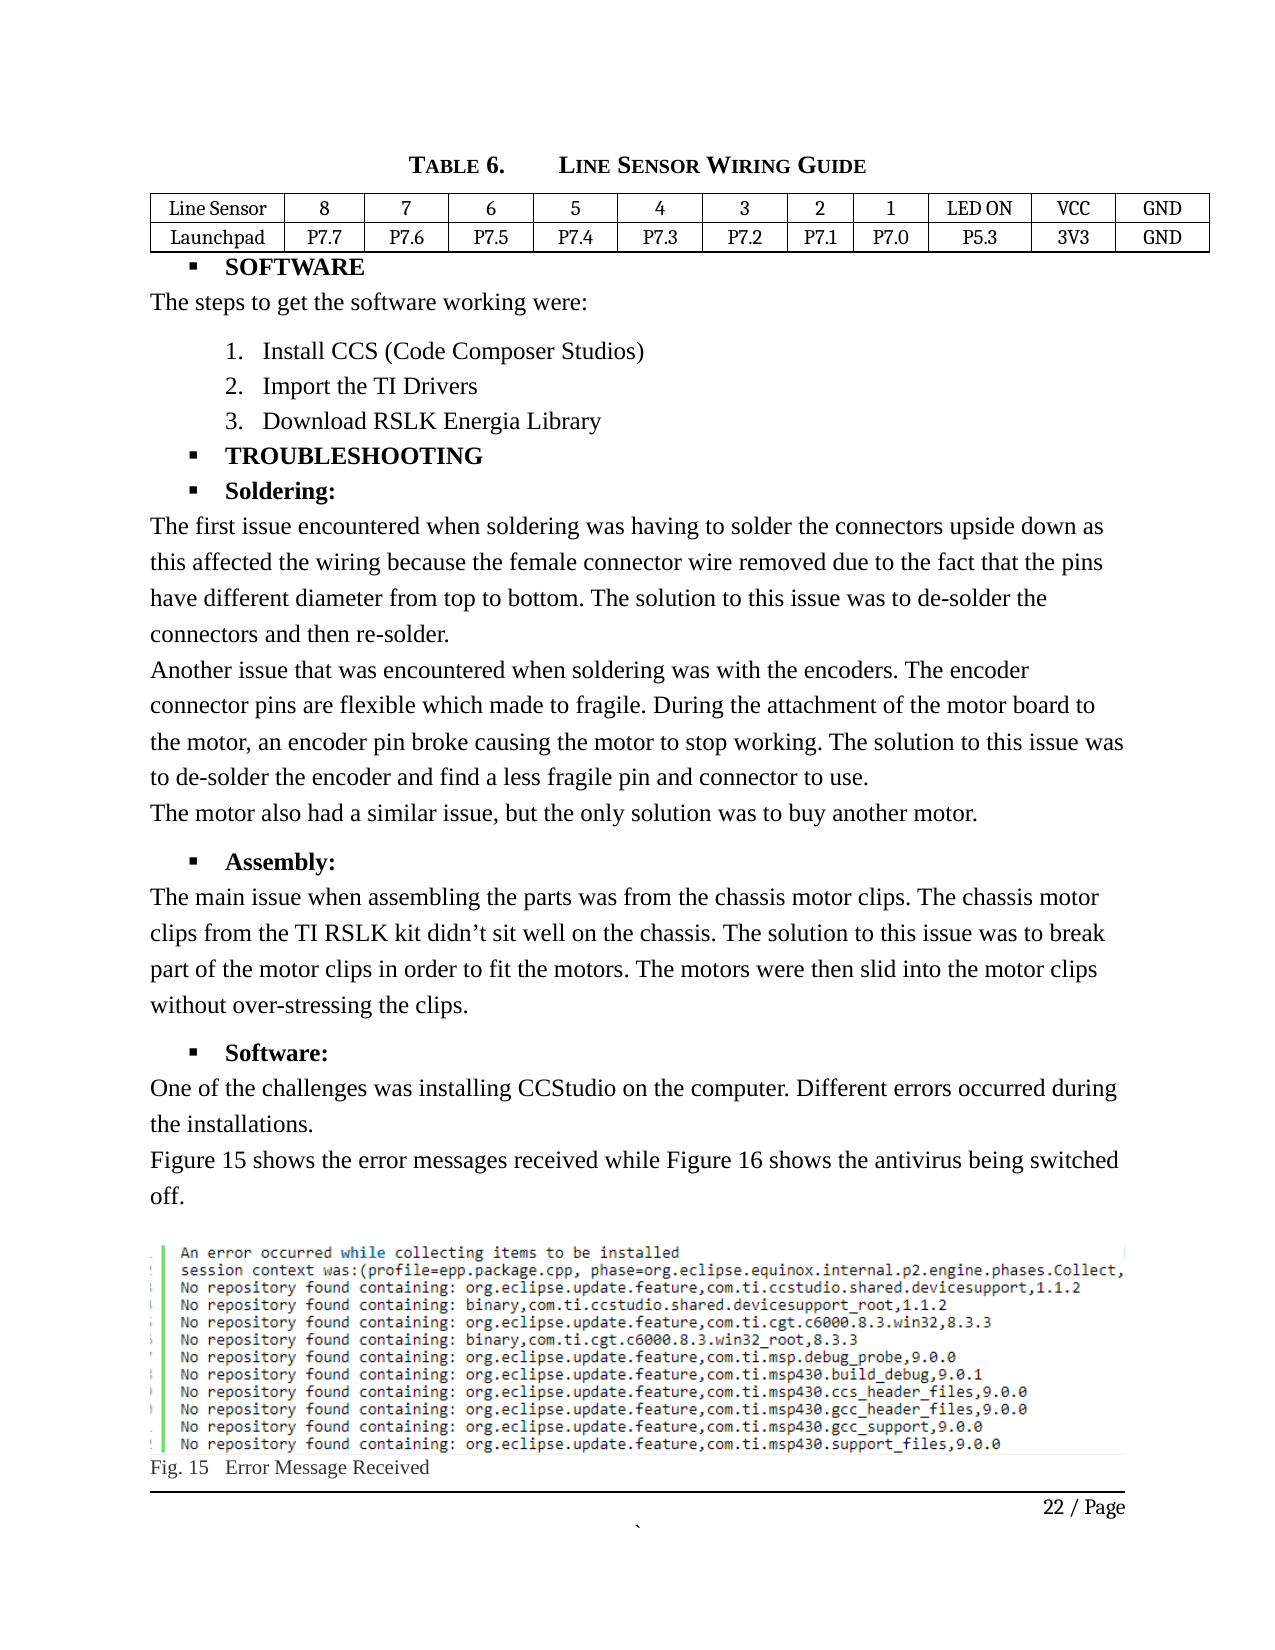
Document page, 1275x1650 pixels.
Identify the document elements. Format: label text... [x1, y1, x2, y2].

table_header 5 [534, 194, 617, 222]
table_header Line Sensor [151, 194, 284, 222]
picture [150, 1229, 1125, 1455]
table_cell P5.3 [929, 223, 1031, 251]
list Install CCS (Code Composer Studios) [225, 336, 1125, 365]
table_cell GND [1116, 223, 1209, 251]
table_cell P7.7 [285, 223, 364, 251]
text The main issue when assembling the parts was from the chassis motor clips. The chassis motor clips from the TI RSLK kit didn’t sit well on the chassis. The solution to this issue was to break part of the motor clips in order to fit the motors. The motors were then slid into the motor clips without over-stressing the clips. [150, 882, 1125, 1018]
text One of the challenges was installing CCStudio on the computer. Different errors occurred during the installations. [150, 1073, 1125, 1138]
table_header 6 [449, 194, 533, 222]
table_cell Launchpad [151, 223, 284, 251]
text TROUBLESHOOTING [150, 441, 1125, 470]
text Another issue that was encountered when soldering was with the encoders. The encoder connector pins are flexible which made to fragile. During the attachment of the motor board to the motor, an encoder pin broke causing the motor to stop working. The solution to this issue was to de-solder the encoder and find a less fragile pin and connector to use. [150, 655, 1125, 791]
table_cell P7.5 [449, 223, 533, 251]
table_header 2 [788, 194, 853, 222]
table_header GND [1116, 194, 1209, 222]
table_header 3 [703, 194, 787, 222]
list Import the TI Drivers [225, 371, 1125, 400]
table_cell P7.3 [618, 223, 702, 251]
table_cell P7.1 [788, 223, 853, 251]
text Fig. 15 Error Message Received [150, 1455, 1125, 1479]
text The first issue encountered when soldering was having to solder the connectors upside down as this affected the wiring because the female connector wire removed due to the fact that the pins have different diameter from top to bottom. The solution to this issue was to de-solder the connectors and then re-solder. [150, 511, 1125, 647]
text The motor also had a similar issue, but the only solution was to buy another motor. [150, 798, 1125, 827]
text Soldering: [150, 476, 1125, 505]
table_header 7 [365, 194, 448, 222]
table_cell P7.0 [854, 223, 928, 251]
text The steps to get the software working were: [150, 287, 1125, 316]
table_cell P7.6 [365, 223, 448, 251]
table_cell P7.4 [534, 223, 617, 251]
table_header VCC [1032, 194, 1115, 222]
text Assembly: [150, 847, 1125, 876]
text Software: [150, 1038, 1125, 1067]
table_header LED ON [929, 194, 1031, 222]
table_cell 3V3 [1032, 223, 1115, 251]
table_header 4 [618, 194, 702, 222]
text SOFTWARE [150, 253, 1125, 281]
table_header 1 [854, 194, 928, 222]
table_cell P7.2 [703, 223, 787, 251]
table_header 8 [285, 194, 364, 222]
text Figure 15 shows the error messages received while Figure 16 shows the antivirus being switched off. [150, 1145, 1125, 1210]
list Download RSLK Energia Library [225, 406, 1125, 435]
